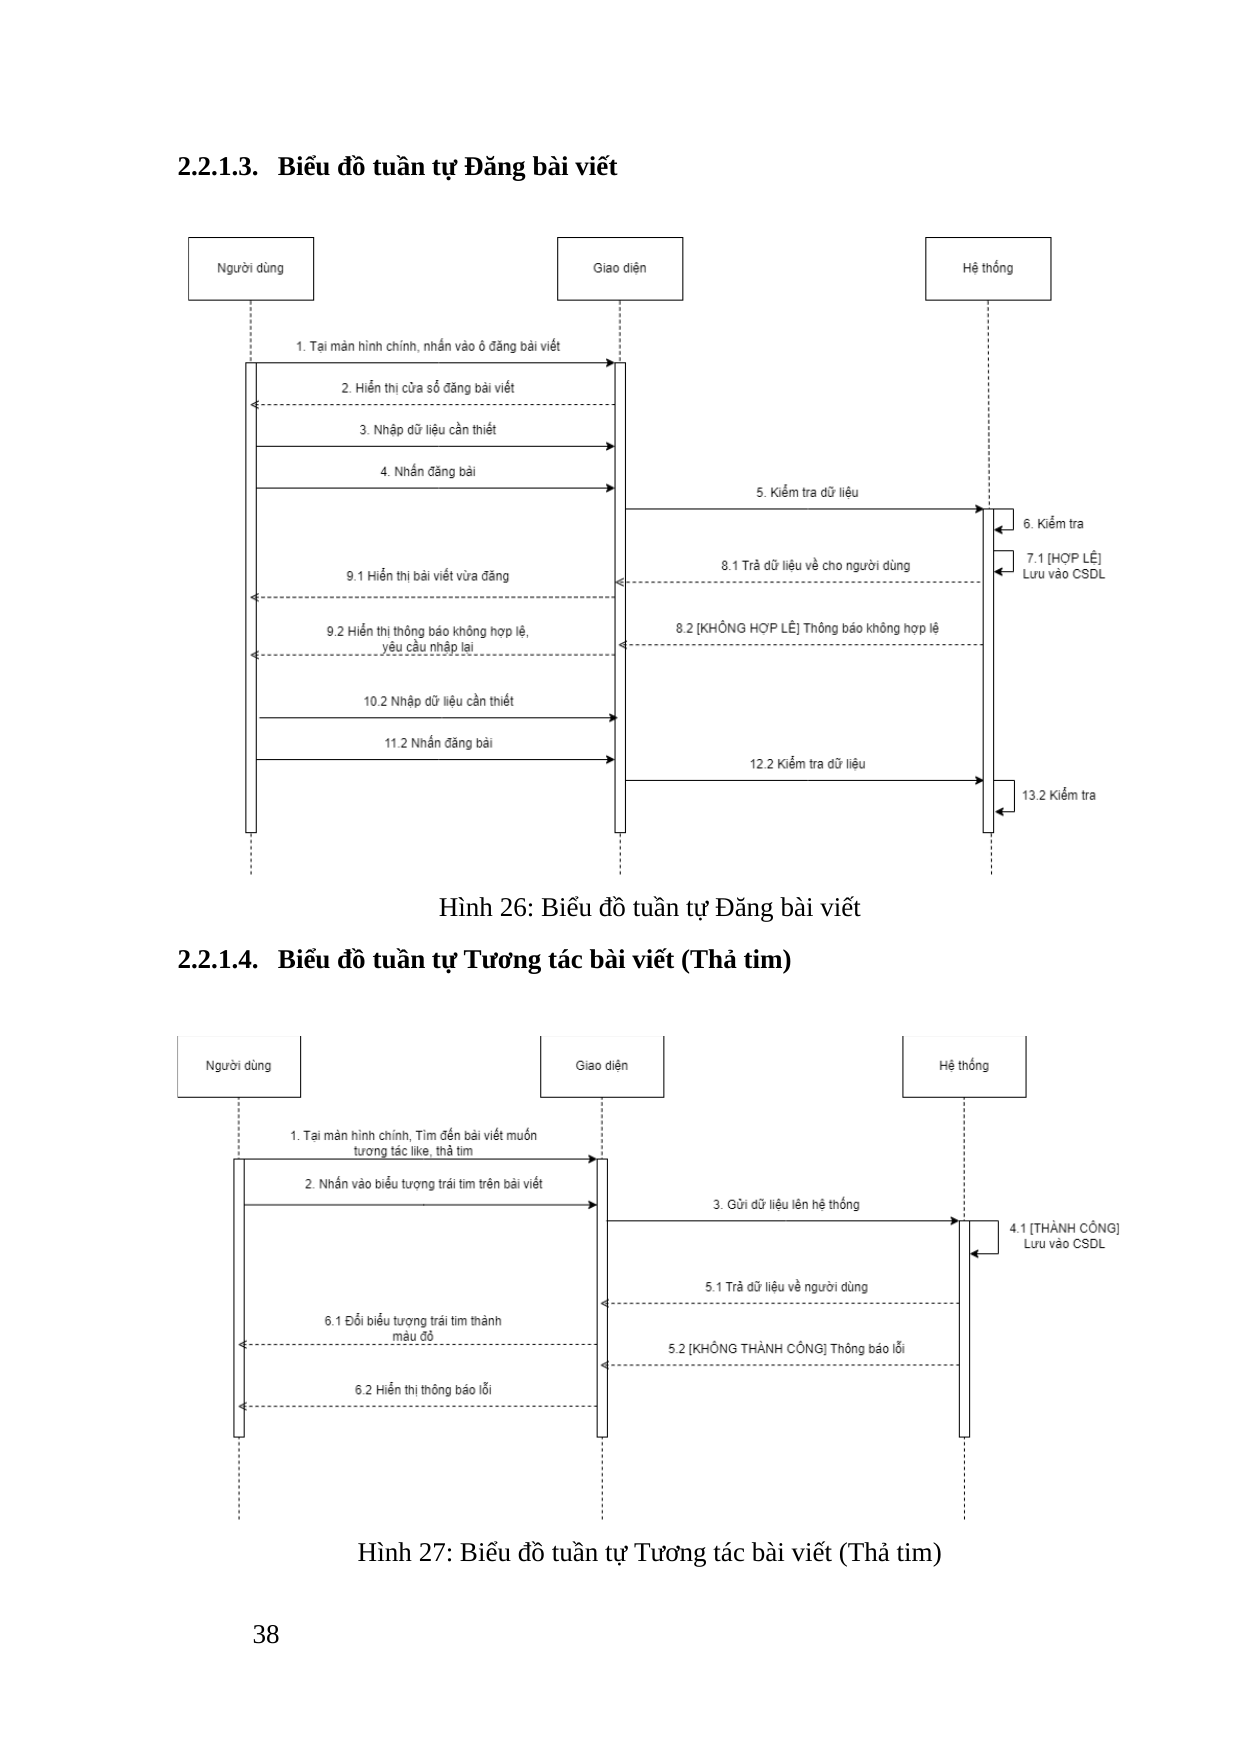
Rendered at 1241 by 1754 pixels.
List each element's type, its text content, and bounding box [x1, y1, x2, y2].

picture [177, 1036, 1122, 1521]
subtitle Biểu đồ tuần tự Tương tác bài viết (Thả tim) [177, 943, 1122, 974]
subtitle Biểu đồ tuần tự Đăng bài viết [177, 150, 1122, 181]
text Hình 26: Biểu đồ tuần tự Đăng bài viết [177, 891, 1122, 922]
text Hình 27: Biểu đồ tuần tự Tương tác bài viết (Thả tim) [177, 1536, 1122, 1567]
picture [188, 237, 1112, 876]
